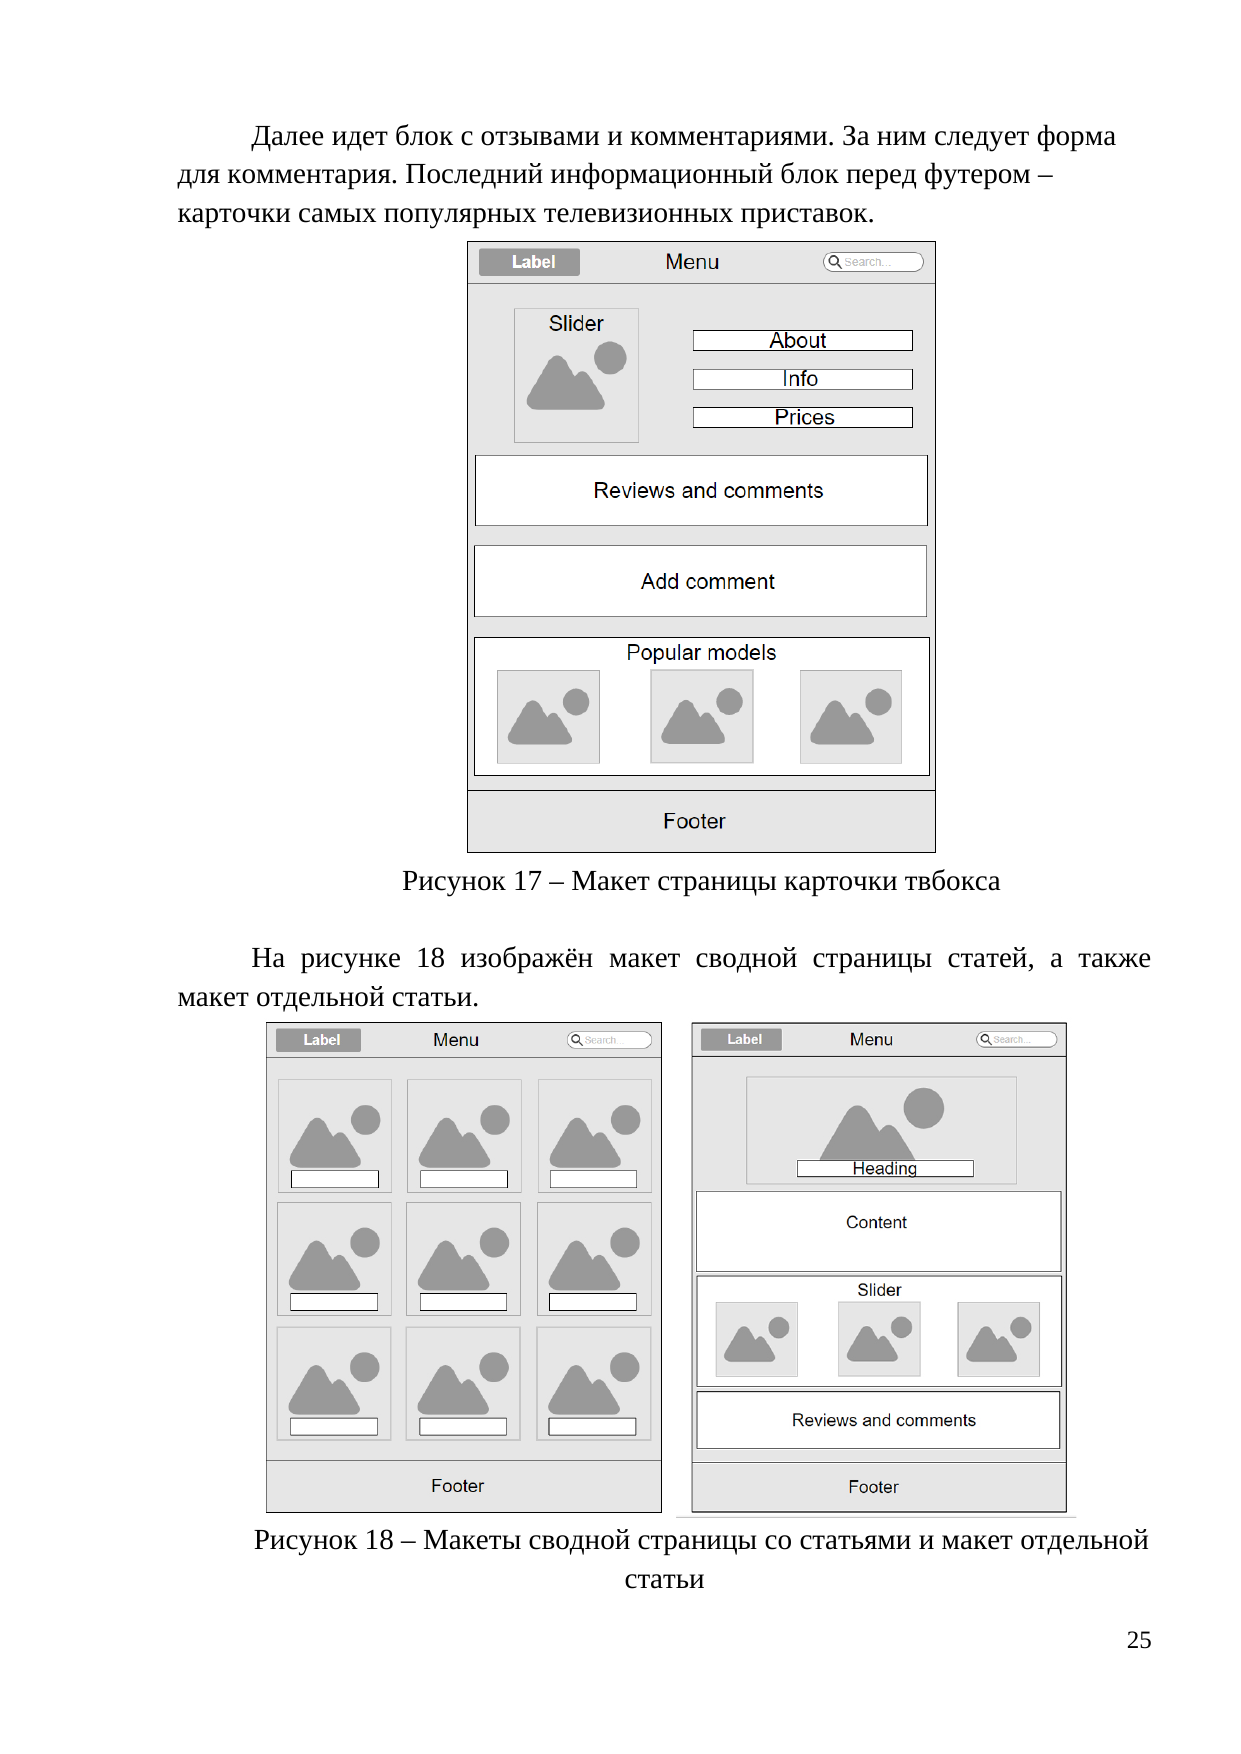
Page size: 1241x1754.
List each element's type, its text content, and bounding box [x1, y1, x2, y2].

text Рисунок 18 – Макеты сводной страницы со статьями и макет отдельной статьи [177, 1522, 1152, 1594]
text Рисунок 17 – Макет страницы карточки твбокса [177, 863, 1152, 897]
picture [451, 233, 952, 859]
text Далее идет блок с отзывами и комментариями. За ним следует форма для комментария. Последний информационный блок перед футером – карточки самых популярных телевизионных приставок. [177, 118, 1152, 229]
picture [252, 1017, 1077, 1518]
text На рисунке 18 изображён макет сводной страницы статей, а также макет отдельной статьи. [177, 940, 1152, 1012]
